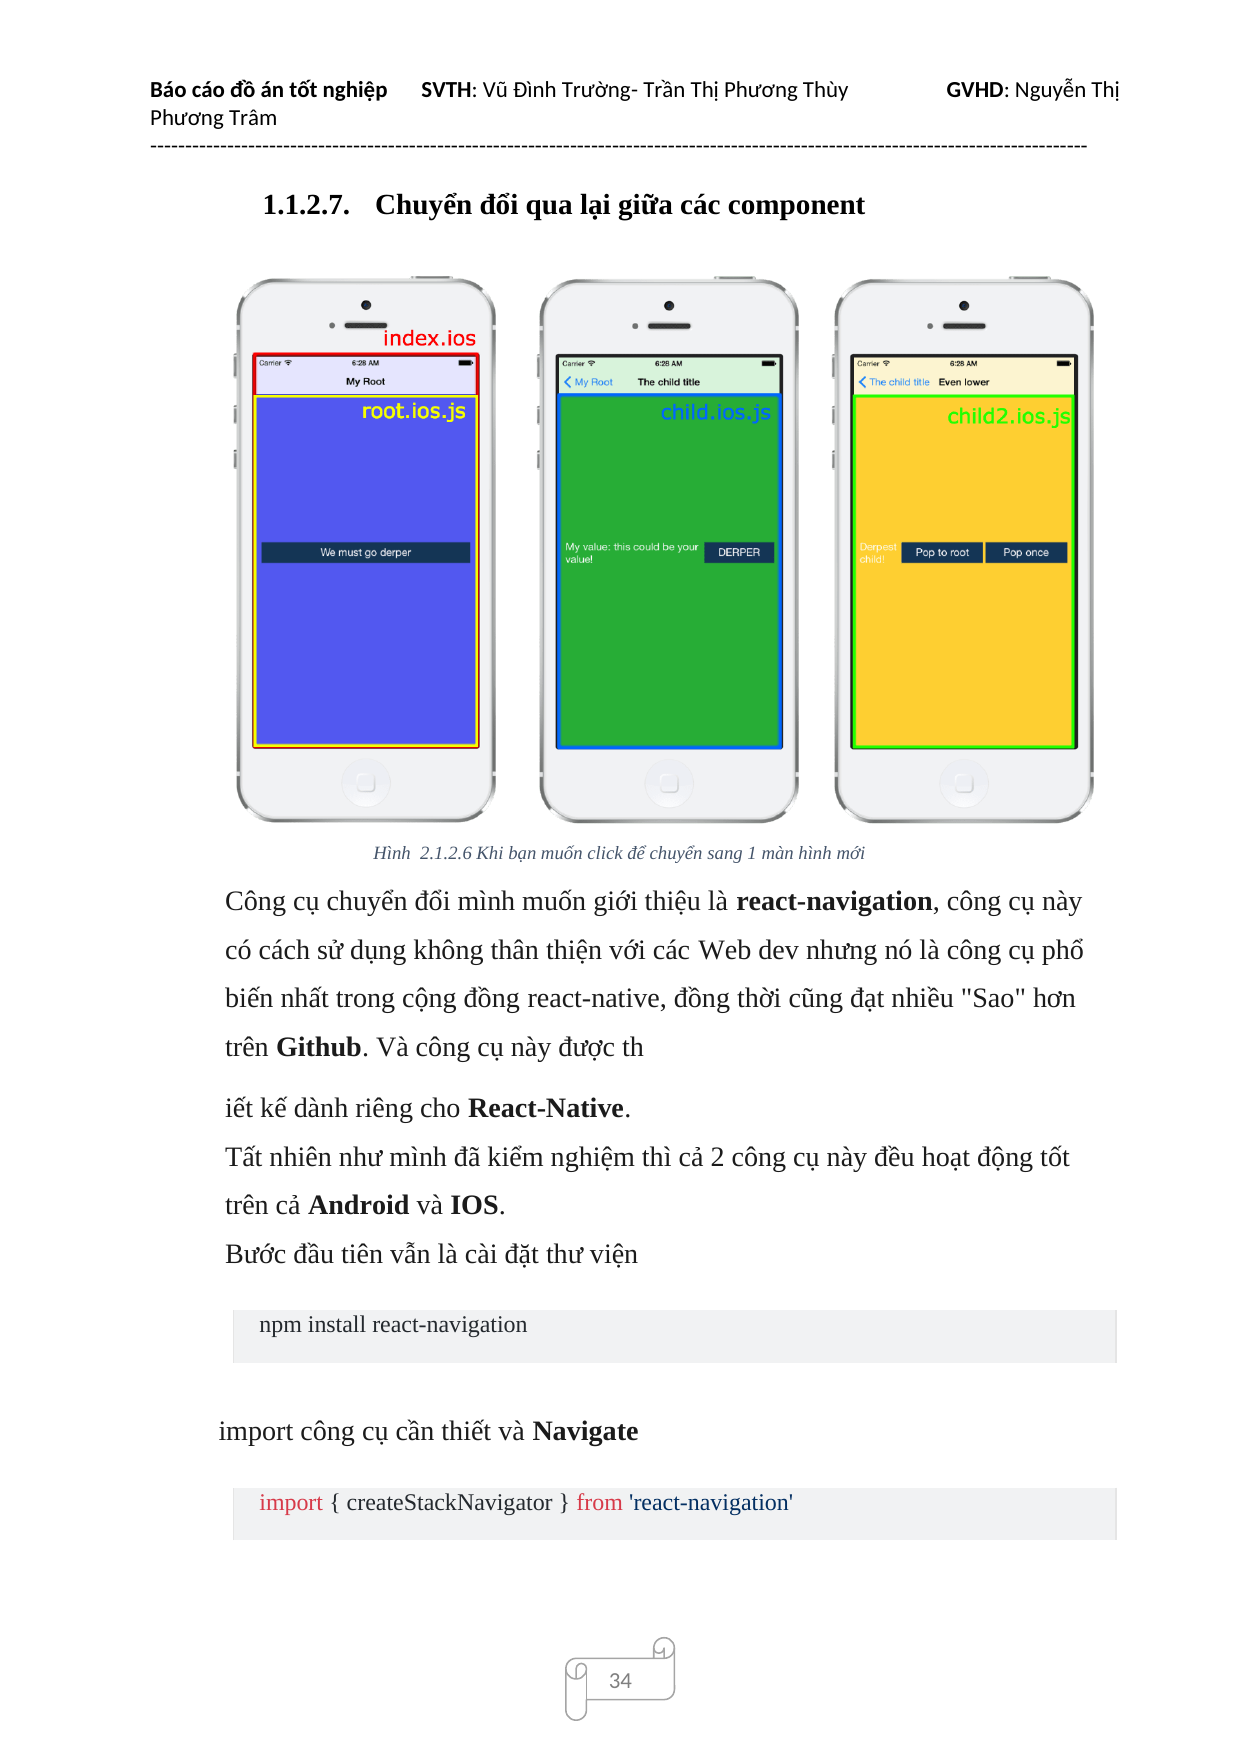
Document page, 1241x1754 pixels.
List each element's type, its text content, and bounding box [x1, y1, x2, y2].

text import công cụ cần thiết và Navigate [218, 1414, 1090, 1446]
text npm install react-navigation [234, 1310, 1115, 1363]
text iết kế dành riêng cho React-Native. Tất nhiên như mình đã kiểm nghiệm thì cả 2 công cụ này đều hoạt động tốt trên cả Android và IOS. Bước đầu tiên vẫn là cài đặt thư viện [225, 1091, 1090, 1269]
text Công cụ chuyển đổi mình muốn giới thiệu là react-navigation, công cụ này có cách sử dụng không thân thiện với các Web dev nhưng nó là công cụ phổ biến nhất trong cộng đồng react-native, đồng thời cũng đạt nhiều "Sao" hơn trên Github. Và công cụ này được th [225, 884, 1090, 1062]
text import { createStackNavigator } from 'react-navigation' [234, 1488, 1115, 1540]
text Hình 2.1.2.6 Khi bạn muốn click để chuyển sang 1 màn hình mới [150, 842, 1090, 863]
picture [225, 275, 1107, 828]
subtitle Chuyển đổi qua lại giữa các component [262, 187, 1090, 221]
